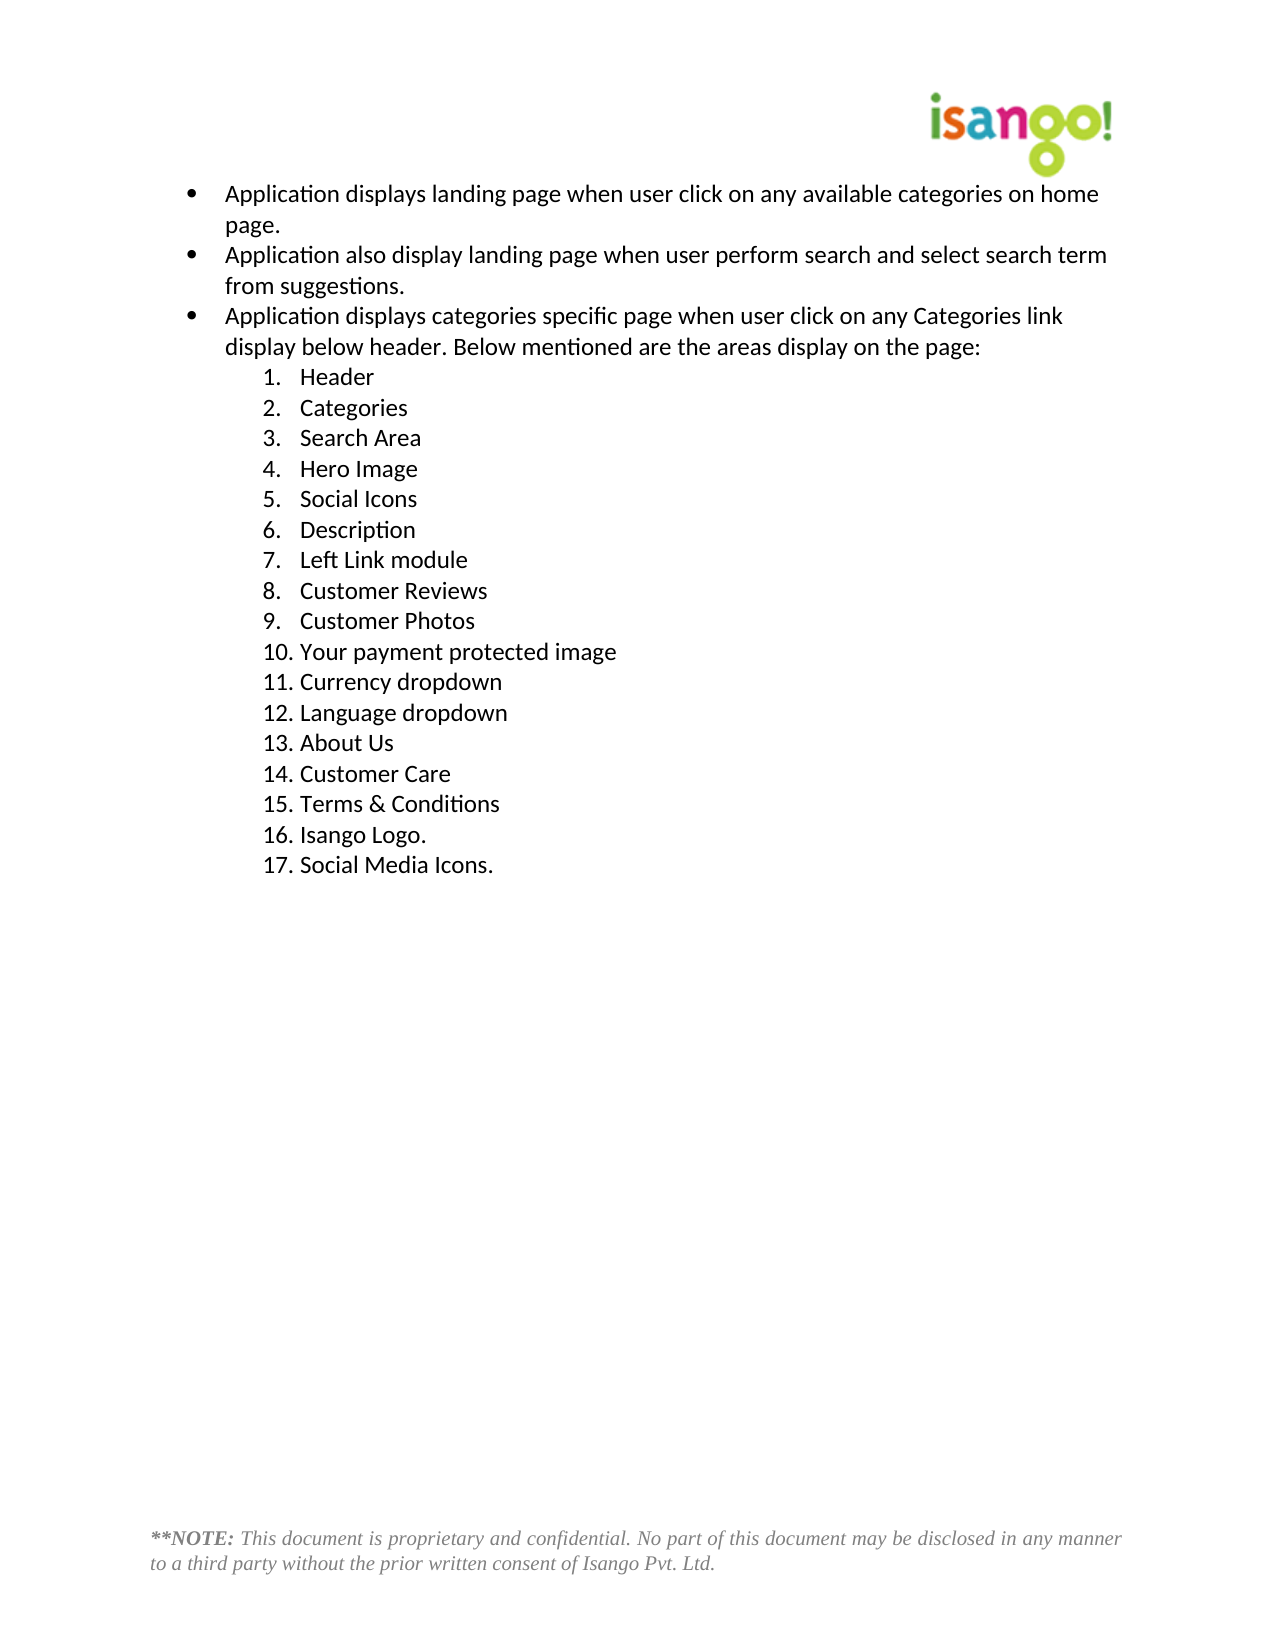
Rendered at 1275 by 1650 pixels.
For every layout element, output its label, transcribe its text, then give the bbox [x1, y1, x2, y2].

list Social Media Icons. [262, 850, 1125, 880]
list Categories [262, 392, 1125, 422]
list Hero Image [262, 453, 1125, 483]
list Language dropdown [262, 697, 1125, 728]
list Customer Care [262, 758, 1125, 789]
list Terms & Conditions [262, 789, 1125, 819]
list Social Icons [262, 483, 1125, 514]
picture [921, 74, 1126, 179]
list Search Area [262, 422, 1125, 453]
list Currency dropdown [262, 667, 1125, 697]
list Customer Photos [262, 606, 1125, 636]
list Header [262, 361, 1125, 392]
list Your payment protected image [262, 636, 1125, 667]
list Application also display landing page when user perform search and select search term from suggestions. [187, 239, 1125, 300]
list Left Link module [262, 544, 1125, 575]
list Customer Reviews [262, 575, 1125, 606]
list Description [262, 514, 1125, 544]
list Application displays categories specific page when user click on any Categories link display below header. Below mentioned are the areas display on the page: [187, 300, 1125, 361]
list Application displays landing page when user click on any available categories on home page. [187, 178, 1125, 239]
list Isango Logo. [262, 819, 1125, 850]
list About Us [262, 728, 1125, 758]
